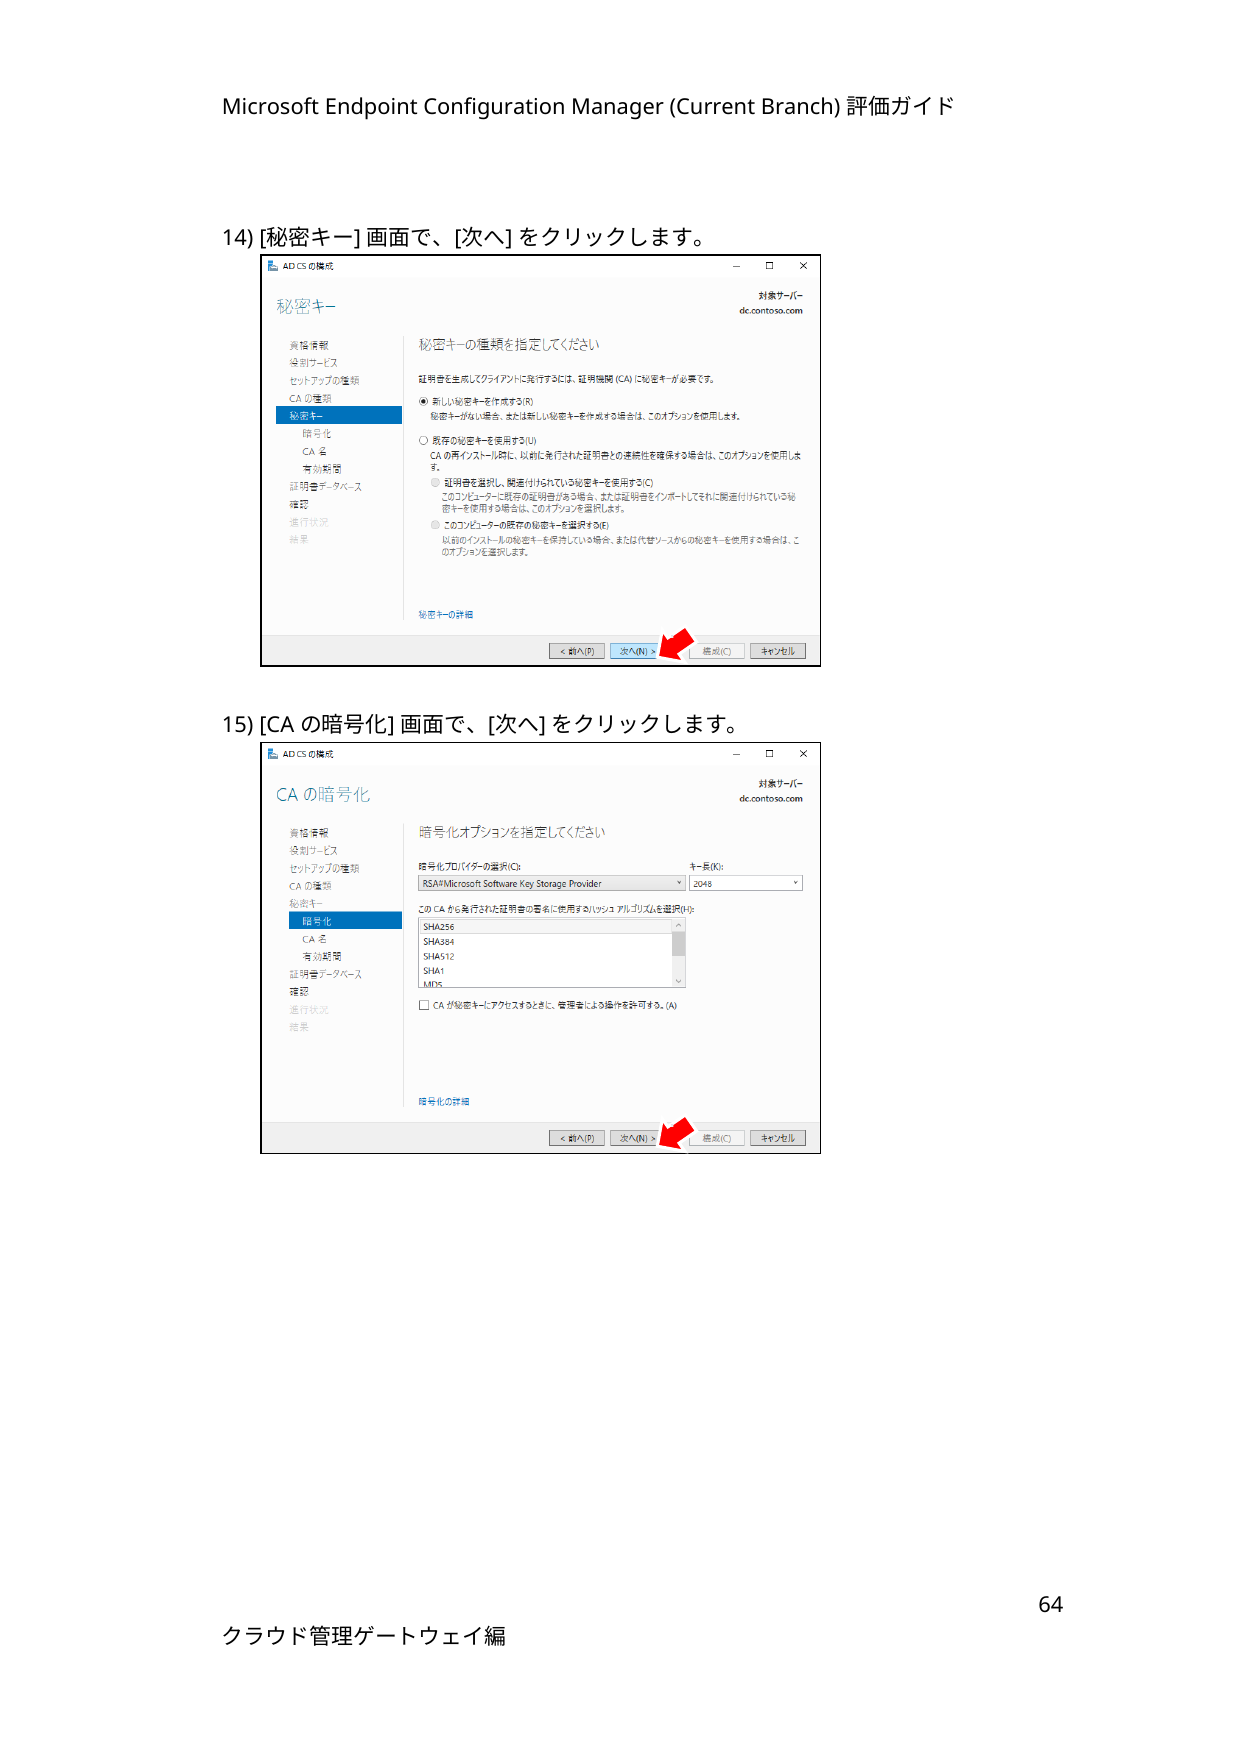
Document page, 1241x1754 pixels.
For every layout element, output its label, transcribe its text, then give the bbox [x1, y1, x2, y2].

list [秘密キー] 画面で、[次へ] をクリックします。 [222, 217, 1063, 254]
list [CA の暗号化] 画面で、[次へ] をクリックします。 [222, 704, 1063, 742]
picture [262, 743, 820, 1153]
picture [262, 256, 820, 665]
